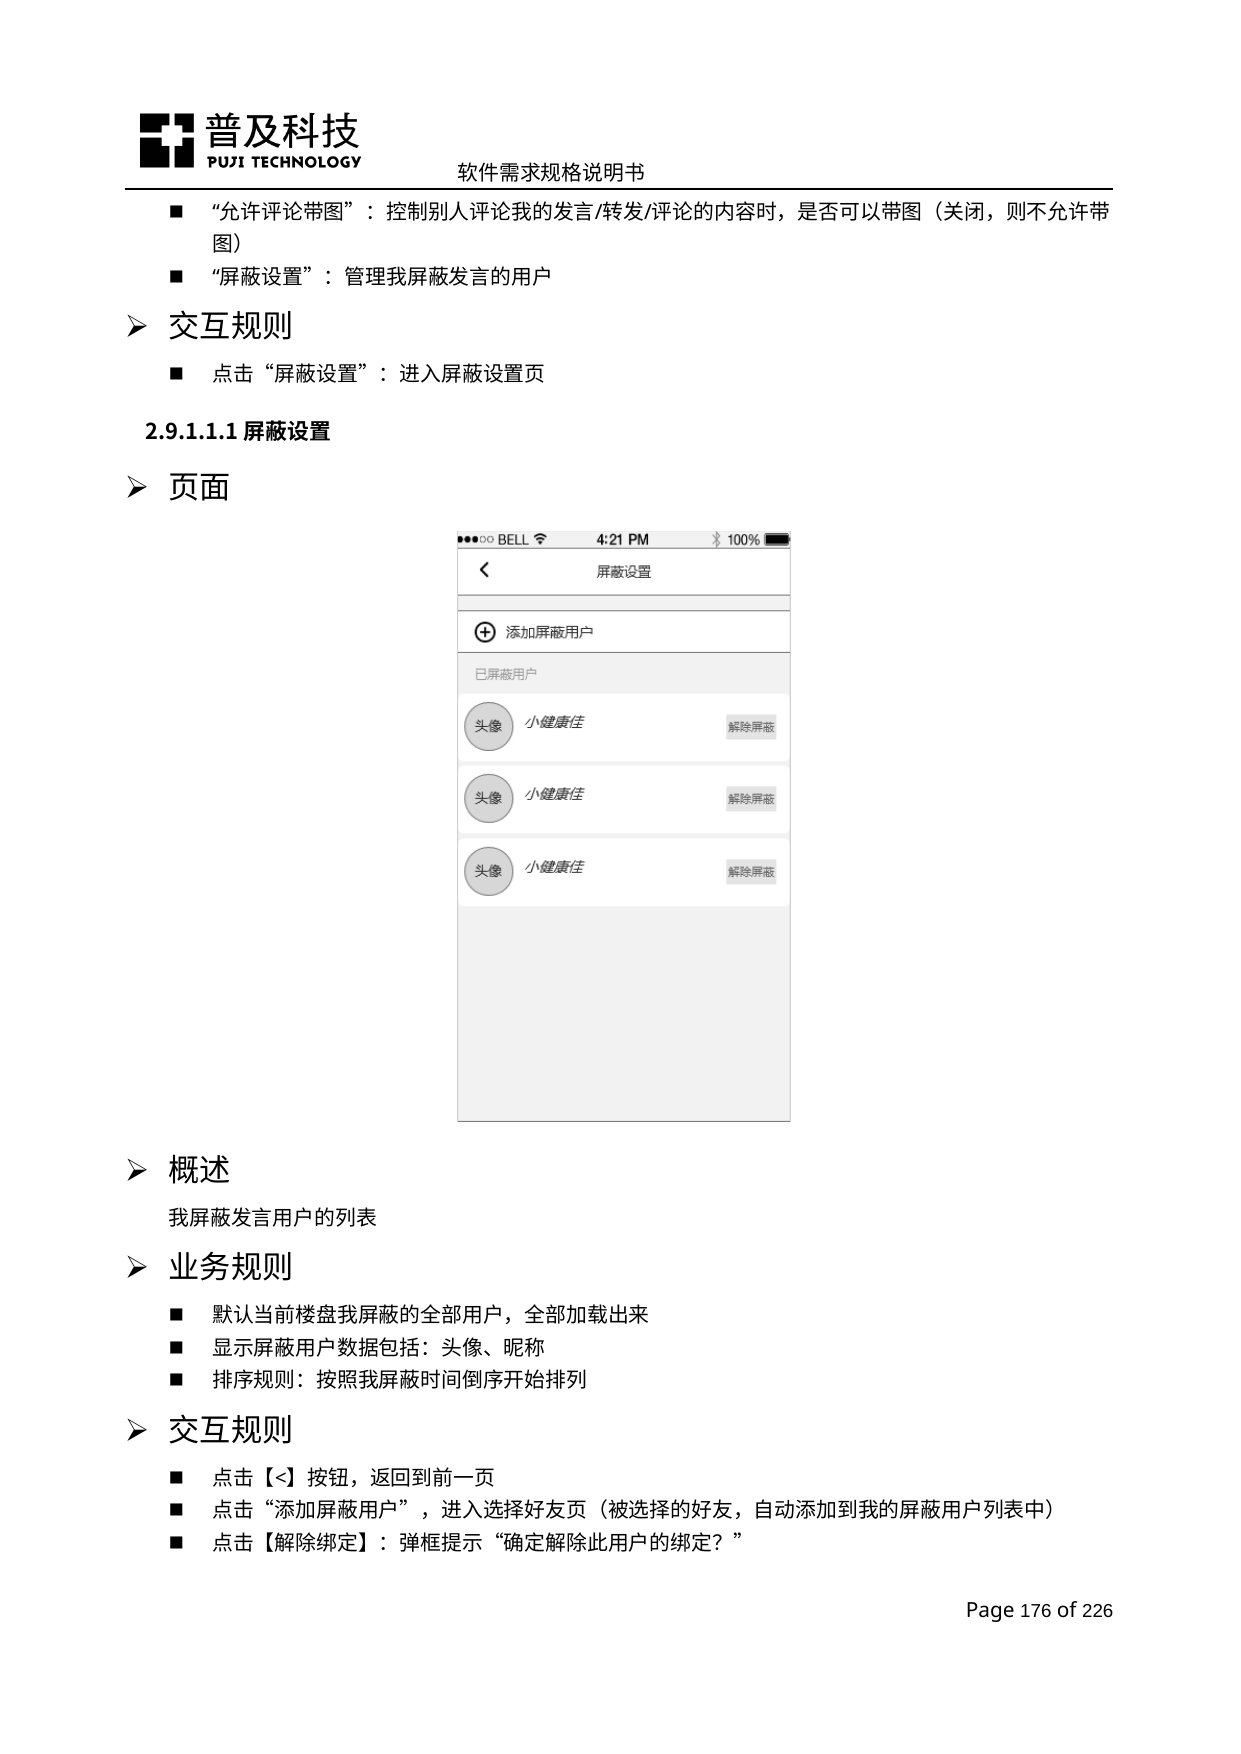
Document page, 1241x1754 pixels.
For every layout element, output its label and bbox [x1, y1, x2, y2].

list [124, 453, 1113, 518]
picture [124, 103, 365, 180]
picture [457, 531, 791, 1122]
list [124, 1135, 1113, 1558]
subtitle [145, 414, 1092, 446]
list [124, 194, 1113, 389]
